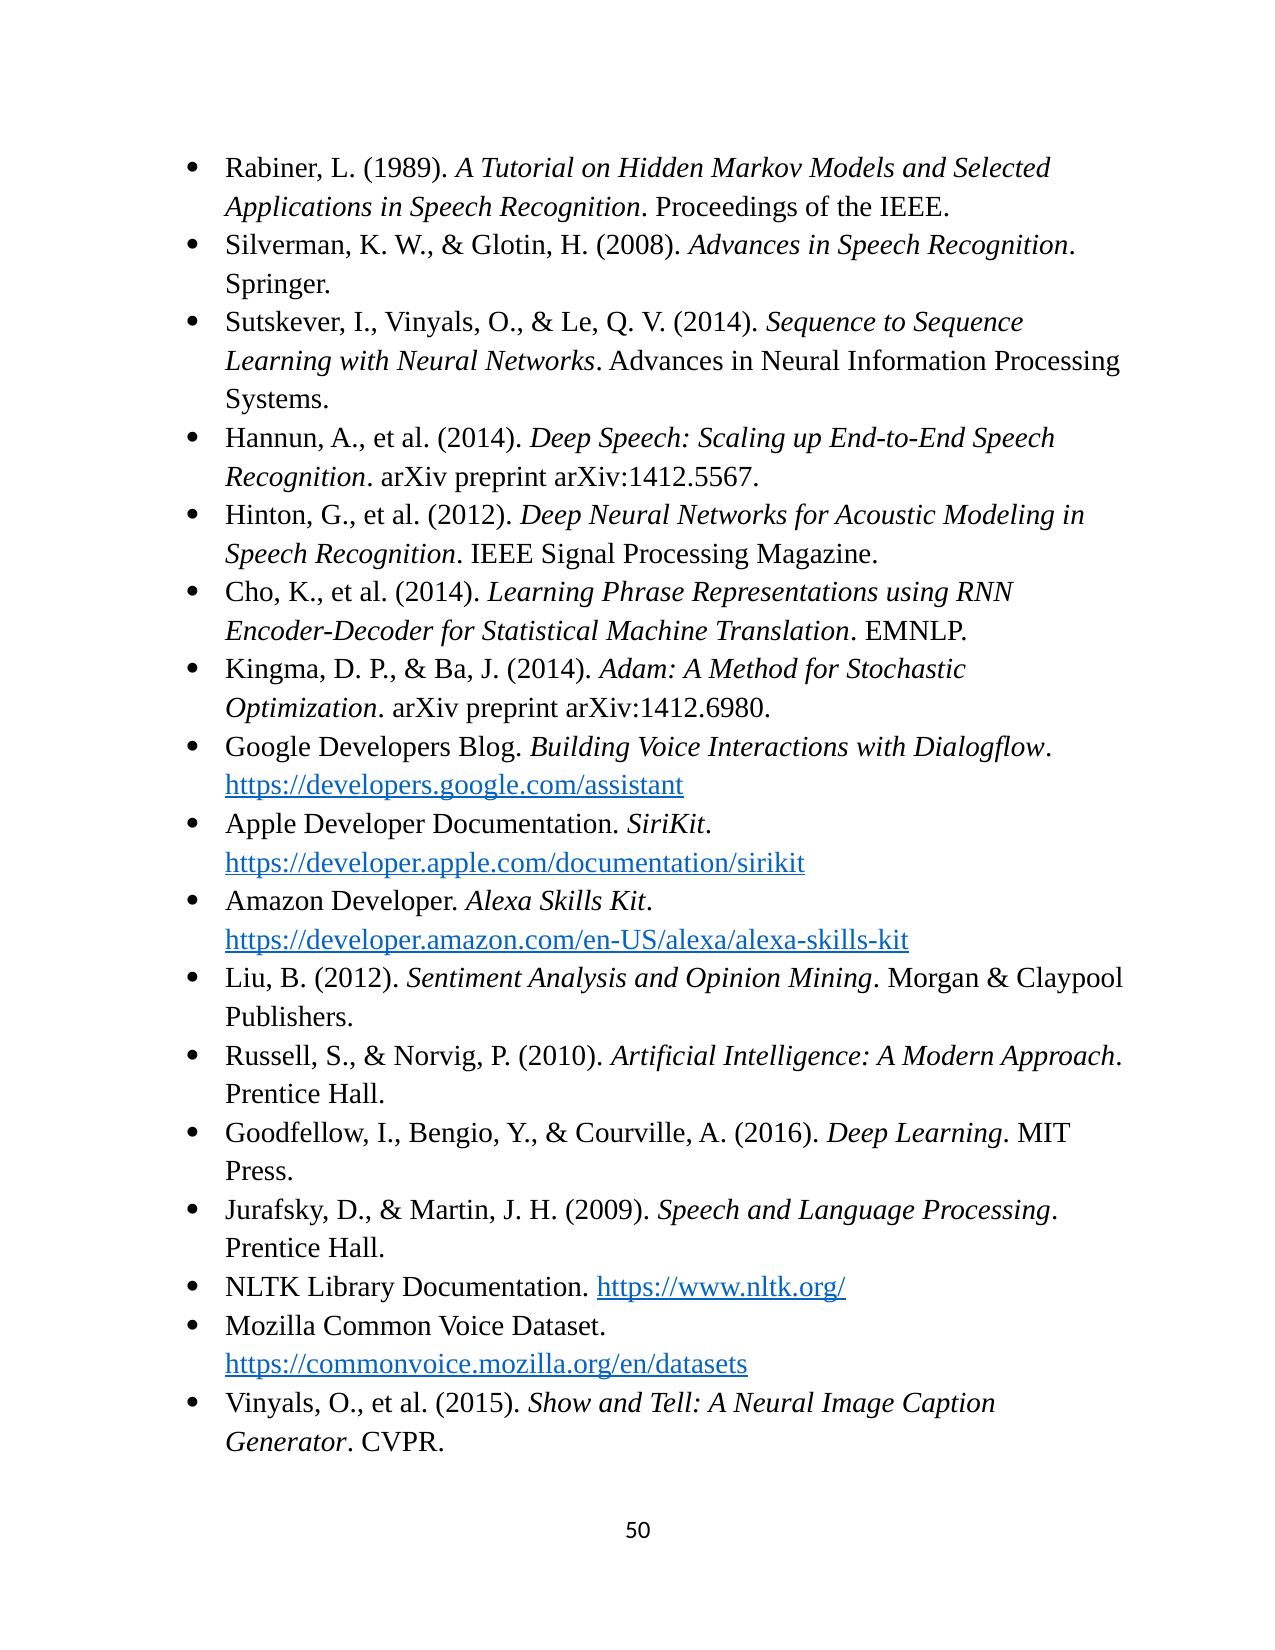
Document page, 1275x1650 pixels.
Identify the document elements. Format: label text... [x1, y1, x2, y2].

list Goodfellow, I., Bengio, Y., & Courville, A. (2016). Deep Learning. MIT Press. [187, 1115, 1125, 1187]
list Cho, K., et al. (2014). Learning Phrase Representations using RNN Encoder-Decoder for Statistical Machine Translation. EMNLP. [187, 574, 1125, 647]
list Hinton, G., et al. (2012). Deep Neural Networks for Acoustic Modeling in Speech Recognition. IEEE Signal Processing Magazine. [187, 497, 1125, 569]
list Mozilla Common Voice Dataset. https://commonvoice.mozilla.org/en/datasets [187, 1308, 1125, 1380]
list Apple Developer Documentation. SiriKit. https://developer.apple.com/documentation/sirikit [187, 806, 1125, 878]
list Sutskever, I., Vinyals, O., & Le, Q. V. (2014). Sequence to Sequence Learning with Neural Networks. Advances in Neural Information Processing Systems. [187, 304, 1125, 415]
list Russell, S., & Norvig, P. (2010). Artificial Intelligence: A Modern Approach. Prentice Hall. [187, 1038, 1125, 1110]
list Google Developers Blog. Building Voice Interactions with Dialogflow. https://developers.google.com/assistant [187, 729, 1125, 801]
list Kingma, D. P., & Ba, J. (2014). Adam: A Method for Stochastic Optimization. arXiv preprint arXiv:1412.6980. [187, 652, 1125, 724]
list Amazon Developer. Alexa Skills Kit. https://developer.amazon.com/en-US/alexa/alexa-skills-kit [187, 883, 1125, 955]
list Jurafsky, D., & Martin, J. H. (2009). Speech and Language Processing. Prentice Hall. [187, 1192, 1125, 1264]
list Vinyals, O., et al. (2015). Show and Tell: A Neural Image Caption Generator. CVPR. [187, 1385, 1125, 1457]
list Silverman, K. W., & Glotin, H. (2008). Advances in Speech Recognition. Springer. [187, 227, 1125, 299]
list NLTK Library Documentation. https://www.nltk.org/ [187, 1269, 1125, 1303]
list Liu, B. (2012). Sentiment Analysis and Opinion Mining. Morgan & Claypool Publishers. [187, 960, 1125, 1033]
list Hannun, A., et al. (2014). Deep Speech: Scaling up End-to-End Speech Recognition. arXiv preprint arXiv:1412.5567. [187, 420, 1125, 492]
list Rabiner, L. (1989). A Tutorial on Hidden Markov Models and Selected Applications in Speech Recognition. Proceedings of the IEEE. [187, 150, 1125, 222]
